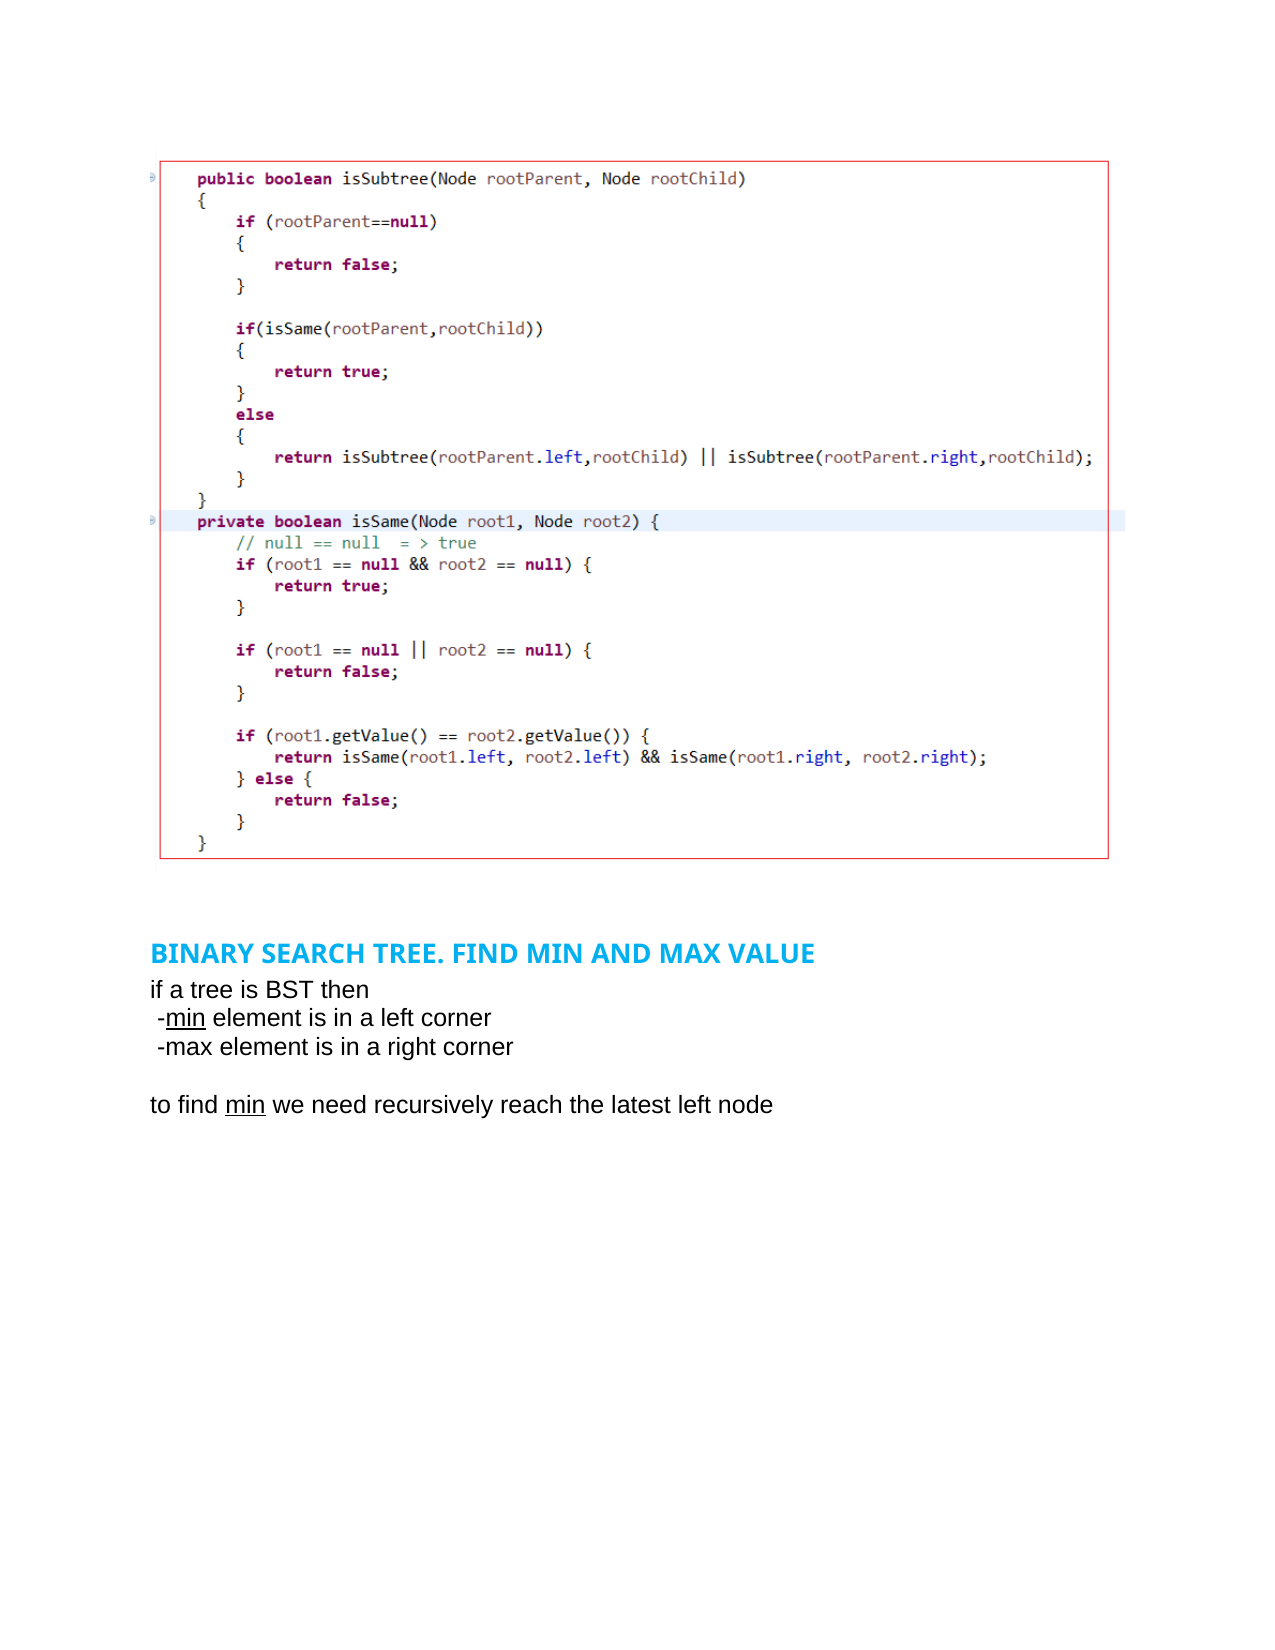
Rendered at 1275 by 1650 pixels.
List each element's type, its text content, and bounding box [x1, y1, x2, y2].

picture [150, 150, 1125, 872]
text to find min we need recursively reach the latest left node [150, 1090, 1125, 1118]
subtitle BINARY SEARCH TREE. FIND MIN AND MAX VALUE [150, 935, 1125, 972]
text -min element is in a left corner [150, 1003, 1125, 1032]
text if a tree is BST then [150, 975, 1125, 1003]
text -max element is in a right corner [150, 1032, 1125, 1061]
